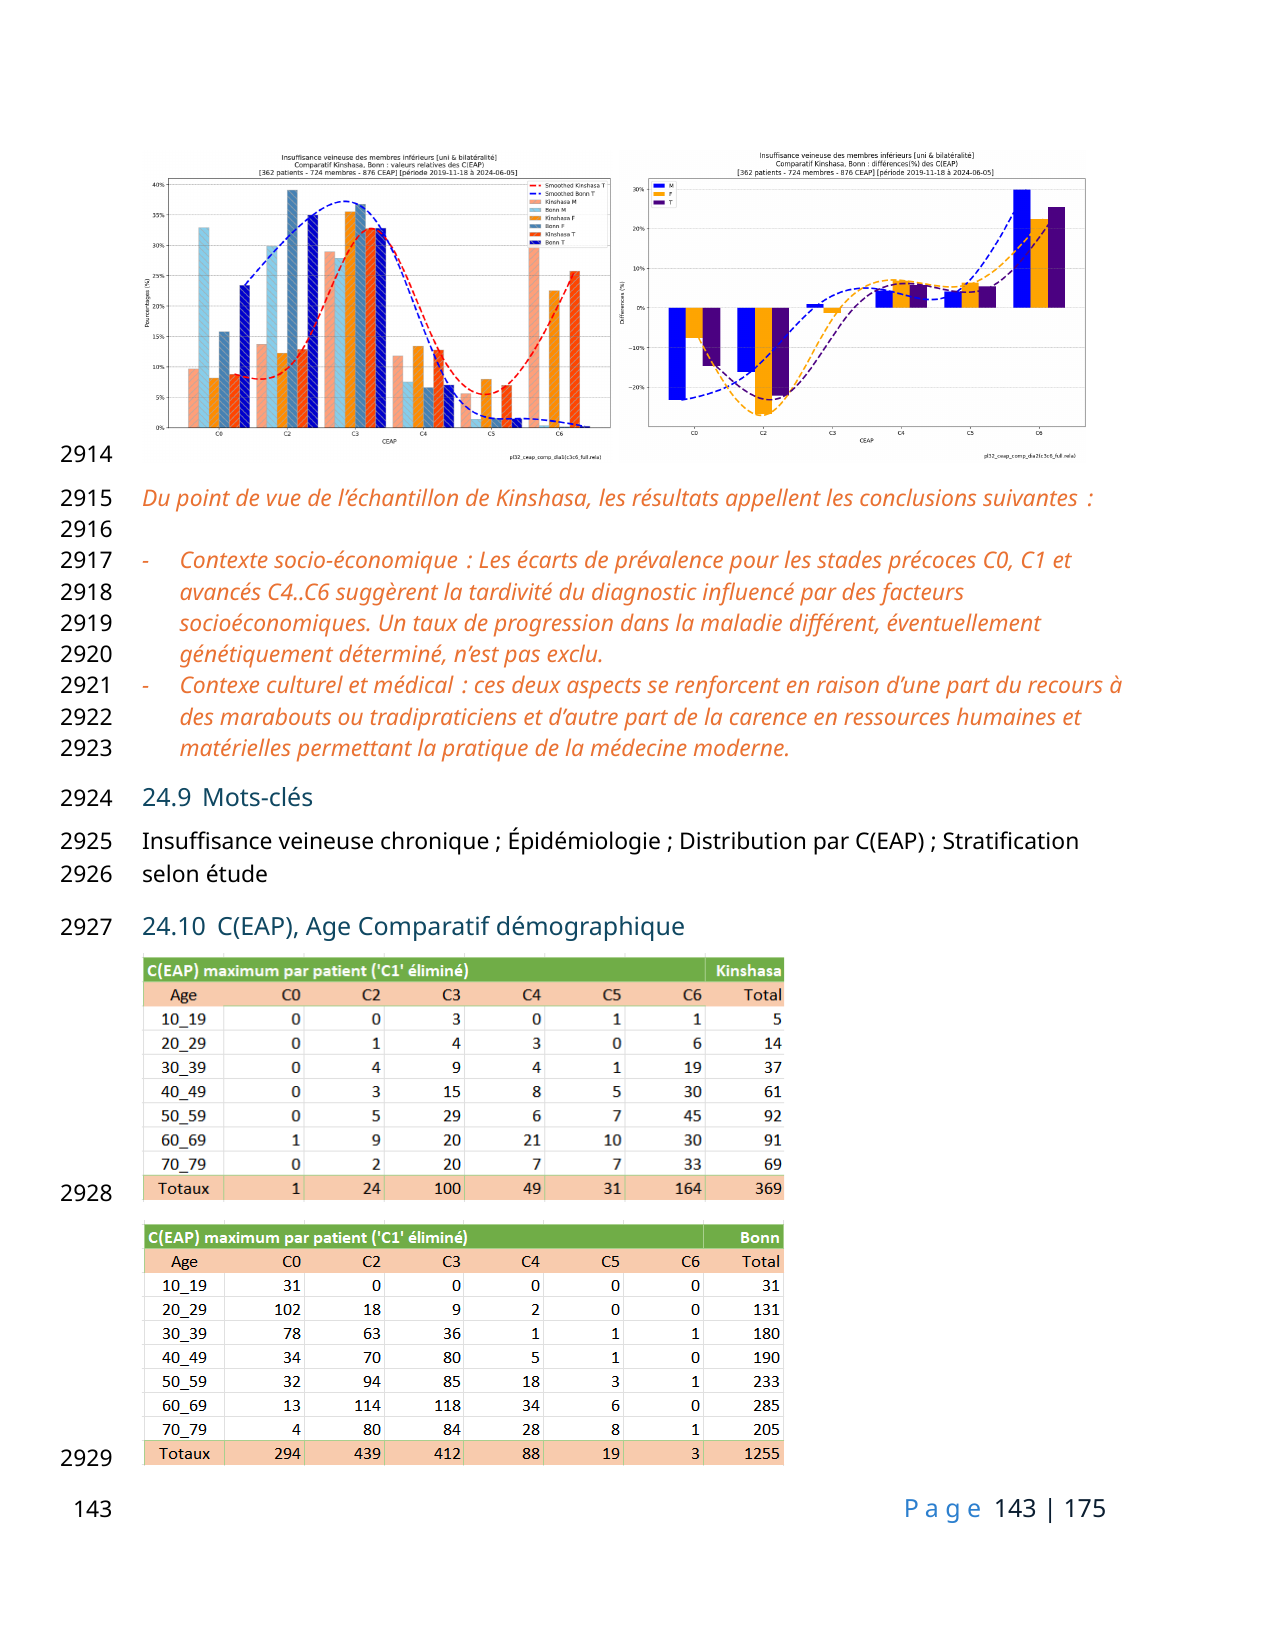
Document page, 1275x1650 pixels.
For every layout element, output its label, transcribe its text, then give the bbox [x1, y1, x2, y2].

picture [141, 953, 785, 1202]
picture [141, 1220, 785, 1466]
list Contexe culturel et médical : ces deux aspects se renforcent en raison d’une part du recours à des marabouts ou tradipraticiens et d’autre part de la carence en ressources humaines et matérielles permettant la pratique de la médecine moderne. [142, 669, 1133, 763]
picture [141, 150, 613, 463]
subtitle C(EAP), Age Comparatif démographique [142, 909, 1133, 943]
text Du point de vue de l’échantillon de Kinshasa, les résultats appellent les conclusions suivantes : [142, 482, 1133, 513]
list Contexte socio-économique : Les écarts de prévalence pour les stades précoces C0, C1 et avancés C4..C6 suggèrent la tardivité du diagnostic influencé par des facteurs socioéconomiques. Un taux de progression dans la maladie différent, éventuellement génétiquement déterminé, n’est pas exclu. [142, 544, 1133, 669]
text Insuffisance veineuse chronique ; Épidémiologie ; Distribution par C(EAP) ; Stratification selon étude [142, 825, 1133, 890]
picture [618, 150, 1087, 463]
subtitle Mots-clés [142, 779, 1133, 814]
